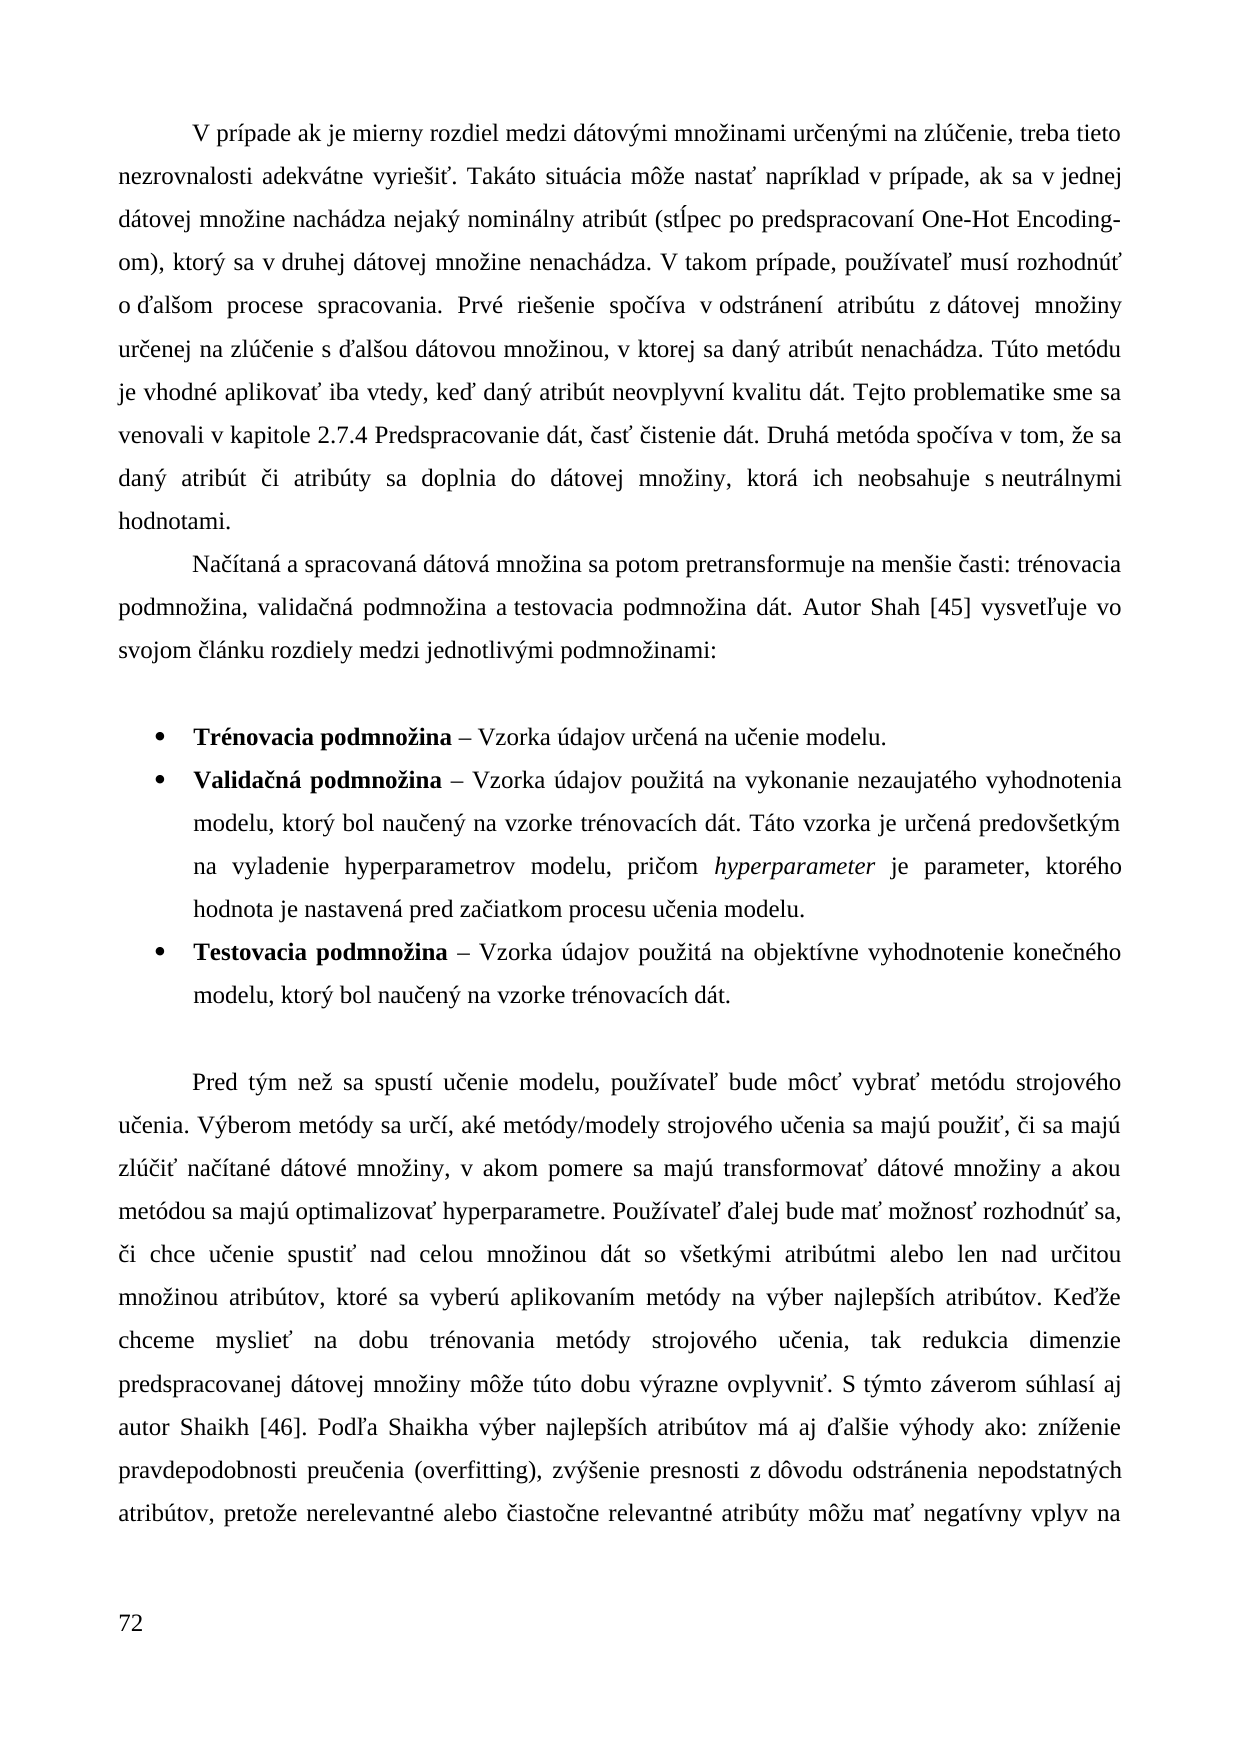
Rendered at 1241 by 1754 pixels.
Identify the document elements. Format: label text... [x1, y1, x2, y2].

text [118, 1067, 1122, 1527]
list Validačná podmnožina – Vzorka údajov použitá na vykonanie nezaujatého vyhodnotenia modelu, ktorý bol naučený na vzorke trénovacích dát. Táto vzorka je určená predovšetkým na vyladenie hyperparametrov modelu, pričom hyperparameter je parameter, ktorého hodnota je nastavená pred začiatkom procesu učenia modelu. [156, 765, 1122, 923]
list Trénovacia podmnožina – Vzorka údajov určená na učenie modelu. [156, 722, 1122, 751]
list Testovacia podmnožina – Vzorka údajov použitá na objektívne vyhodnotenie konečného modelu, ktorý bol naučený na vzorke trénovacích dát. [156, 937, 1122, 1009]
text V prípade ak je mierny rozdiel medzi dátovými množinami určenými na zlúčenie, treba tieto nezrovnalosti adekvátne vyriešiť. Takáto situácia môže nastať napríklad v prípade, ak sa v jednej dátovej množine nachádza nejaký nominálny atribút (stĺpec po predspracovaní One-Hot Encoding-om), ktorý sa v druhej dátovej množine nenachádza. V takom prípade, používateľ musí rozhodnúť o ďalšom procese spracovania. Prvé riešenie spočíva v odstránení atribútu z dátovej množiny určenej na zlúčenie s ďalšou dátovou množinou, v ktorej sa daný atribút nenachádza. Túto metódu je vhodné aplikovať iba vtedy, keď daný atribút neovplyvní kvalitu dát. Tejto problematike sme sa venovali v kapitole 2.7.4 Predspracovanie dát, časť čistenie dát. Druhá metóda spočíva v tom, že sa daný atribút či atribúty sa doplnia do dátovej množiny, ktorá ich neobsahuje s neutrálnymi hodnotami. [118, 118, 1122, 535]
text Načítaná a spracovaná dátová množina sa potom pretransformuje na menšie časti: trénovacia podmnožina, validačná podmnožina a testovacia podmnožina dát. Autor Shah [45] vysvetľuje vo svojom článku rozdiely medzi jednotlivými podmnožinami: [118, 549, 1122, 664]
